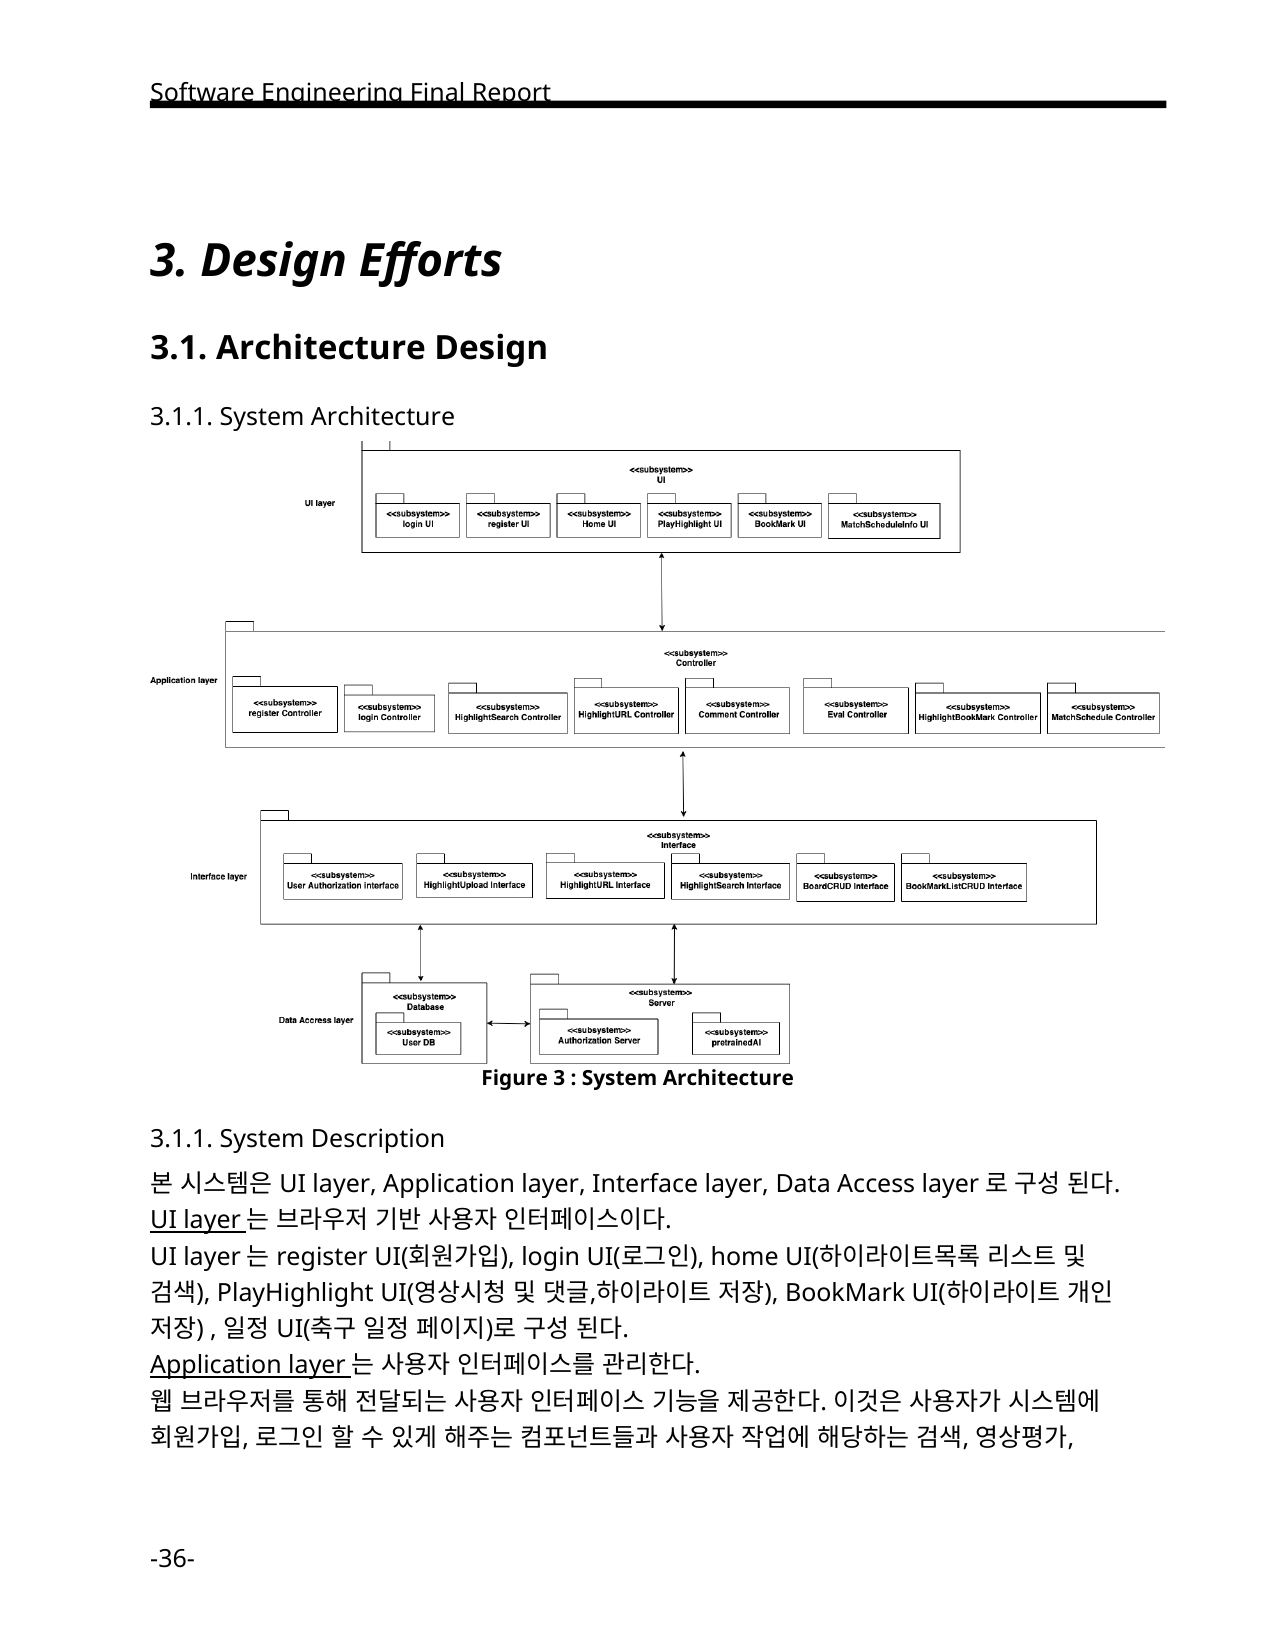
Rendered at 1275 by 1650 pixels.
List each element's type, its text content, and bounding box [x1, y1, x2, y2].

subtitle 3.1.1. System Description [150, 1121, 1125, 1155]
subtitle 3. Design Efforts [150, 227, 1125, 289]
picture [150, 441, 1165, 1064]
text 본 시스템은 UI layer, Application layer, Interface layer, Data Access layer로 구성 된다. [150, 1163, 1125, 1200]
subtitle 3.1.1. System Architecture [150, 319, 1125, 433]
text UI layer는 브라우저 기반 사용자 인터페이스이다. [150, 1200, 1125, 1236]
subtitle 3.1. Architecture Design [150, 324, 548, 369]
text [150, 1236, 1125, 1453]
text Figure 3 : System Architecture [150, 1064, 1125, 1092]
